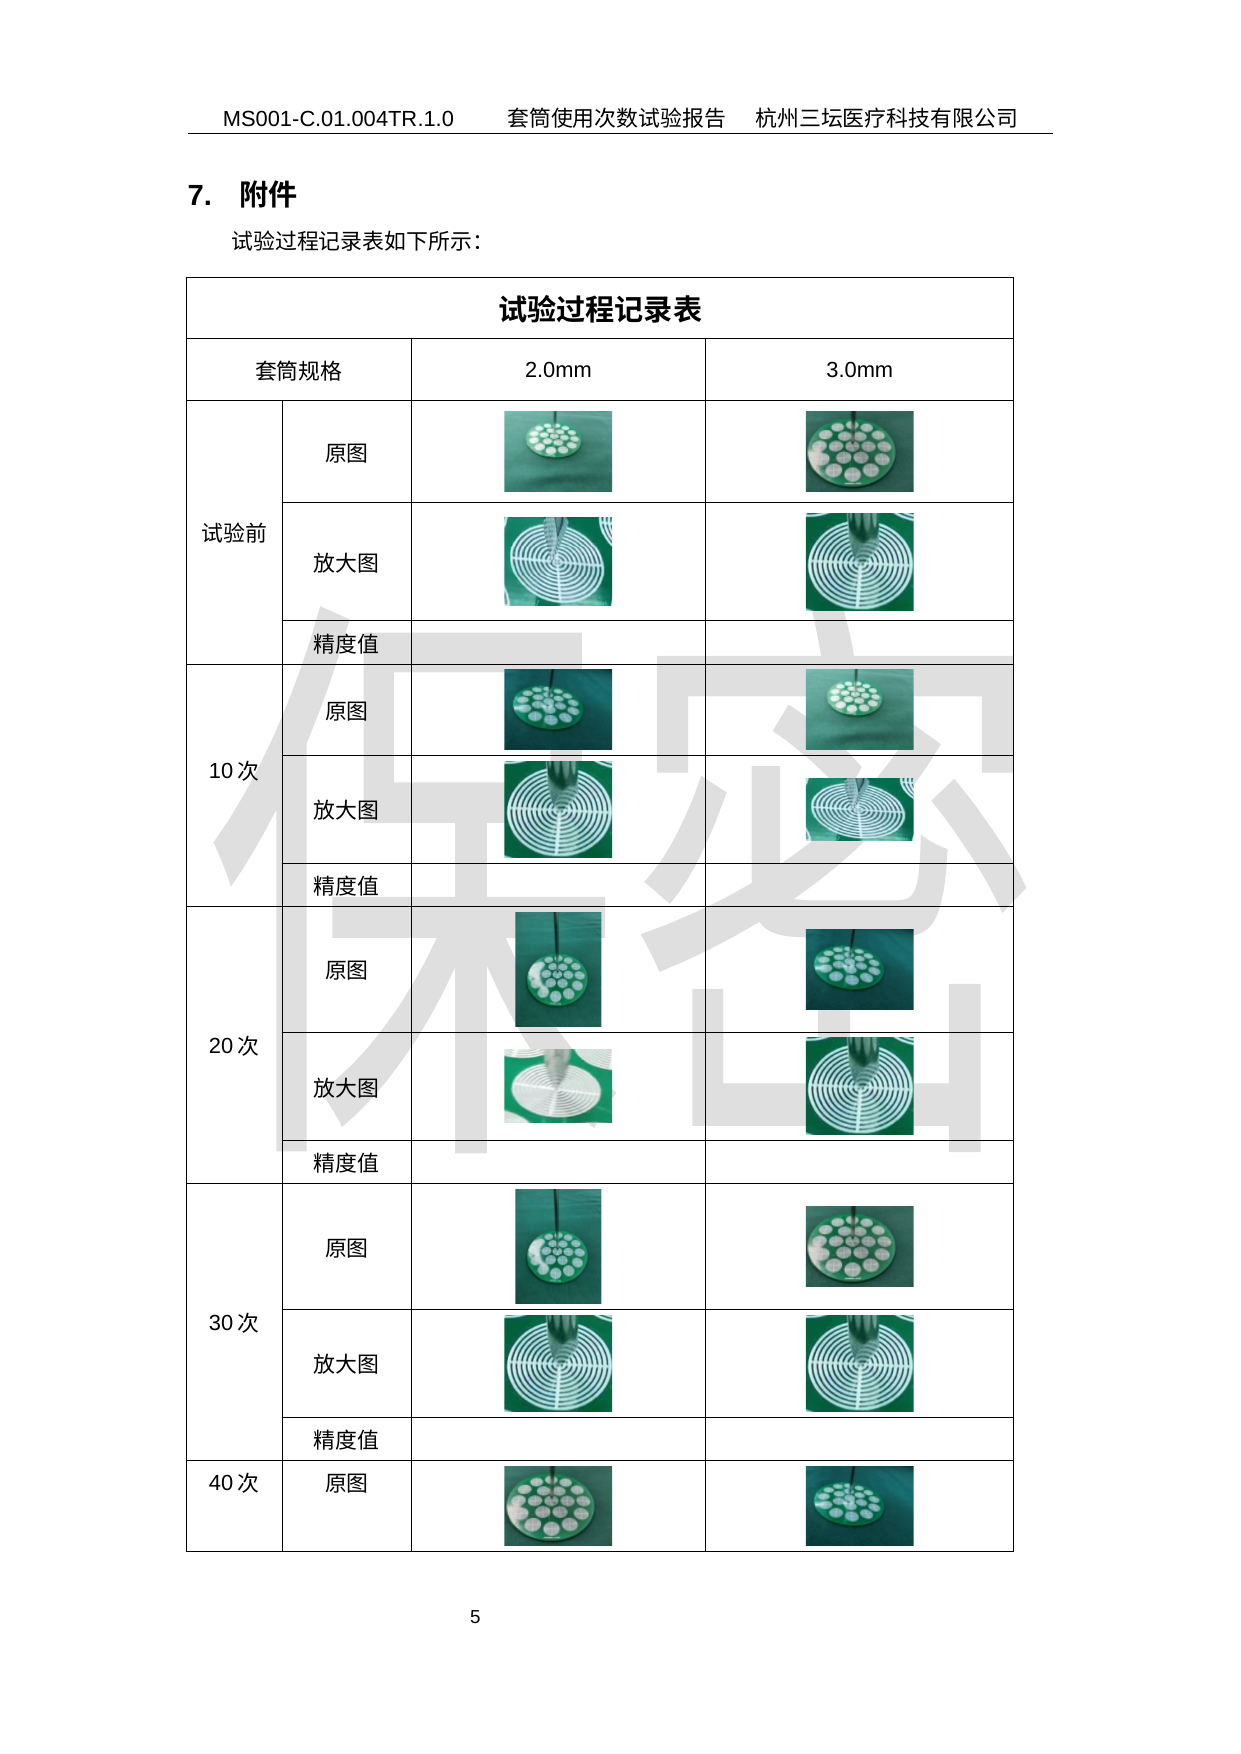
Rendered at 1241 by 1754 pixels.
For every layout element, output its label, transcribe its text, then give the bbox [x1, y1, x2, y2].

picture [805, 929, 914, 1010]
table_cell [706, 1418, 1013, 1460]
table_cell [706, 1033, 1013, 1140]
table_cell [412, 665, 705, 755]
table_cell 精度值 [283, 1418, 411, 1460]
table_cell [412, 1033, 705, 1140]
table_cell 原图 [283, 401, 411, 502]
table_cell [412, 756, 705, 863]
table_cell [706, 621, 1013, 663]
picture [504, 1049, 613, 1123]
table_cell [706, 756, 1013, 863]
table_cell [412, 1141, 705, 1183]
table_cell [706, 1141, 1013, 1183]
table_cell [706, 401, 1013, 502]
table_cell 2.0mm [412, 339, 705, 400]
picture [805, 1037, 914, 1135]
picture [504, 1315, 613, 1412]
picture [504, 411, 613, 492]
picture [504, 517, 613, 606]
text 试验过程记录表如下所示： [187, 224, 1053, 256]
picture [805, 513, 914, 611]
picture [805, 1315, 914, 1412]
table_cell [706, 1461, 1013, 1551]
table_cell [706, 503, 1013, 620]
table_cell 原图 [283, 1184, 411, 1309]
table_cell 精度值 [283, 1141, 411, 1183]
table_cell 精度值 [283, 621, 411, 663]
table_cell 放大图 [283, 1033, 411, 1140]
table_cell [706, 1310, 1013, 1417]
table_cell 放大图 [283, 1310, 411, 1417]
picture [805, 669, 914, 750]
table_cell [412, 503, 705, 620]
table_cell 试验前 [187, 401, 282, 663]
table_header 试验过程记录表 [187, 278, 1013, 338]
table_cell 10次 [187, 665, 282, 906]
table_cell [412, 864, 705, 906]
table_cell [706, 665, 1013, 755]
table_cell 20次 [187, 907, 282, 1183]
table_cell [706, 864, 1013, 906]
table_cell 3.0mm [706, 339, 1013, 400]
picture [504, 669, 613, 750]
table_cell 放大图 [283, 756, 411, 863]
picture [515, 1189, 602, 1304]
table_cell 原图 [283, 907, 411, 1032]
table_cell [412, 621, 705, 663]
picture [504, 1466, 613, 1546]
table_cell [412, 1461, 705, 1551]
table_cell 40次 [187, 1461, 282, 1551]
picture [805, 1206, 914, 1287]
table_cell [412, 907, 705, 1032]
table_cell [412, 401, 705, 502]
subtitle 附件 [187, 171, 1053, 214]
table_cell 原图 [283, 665, 411, 755]
picture [805, 1466, 914, 1546]
table_cell 原图 [283, 1461, 411, 1551]
picture [515, 912, 602, 1027]
picture [805, 778, 914, 841]
table_cell [412, 1310, 705, 1417]
picture [504, 761, 613, 858]
table_cell [706, 1184, 1013, 1309]
table_cell 套筒规格 [187, 339, 411, 400]
table_cell [706, 907, 1013, 1032]
picture [805, 411, 914, 492]
table_cell [412, 1184, 705, 1309]
table_cell [412, 1418, 705, 1460]
table_cell 精度值 [283, 864, 411, 906]
table_cell 放大图 [283, 503, 411, 620]
table_cell 30次 [187, 1184, 282, 1460]
